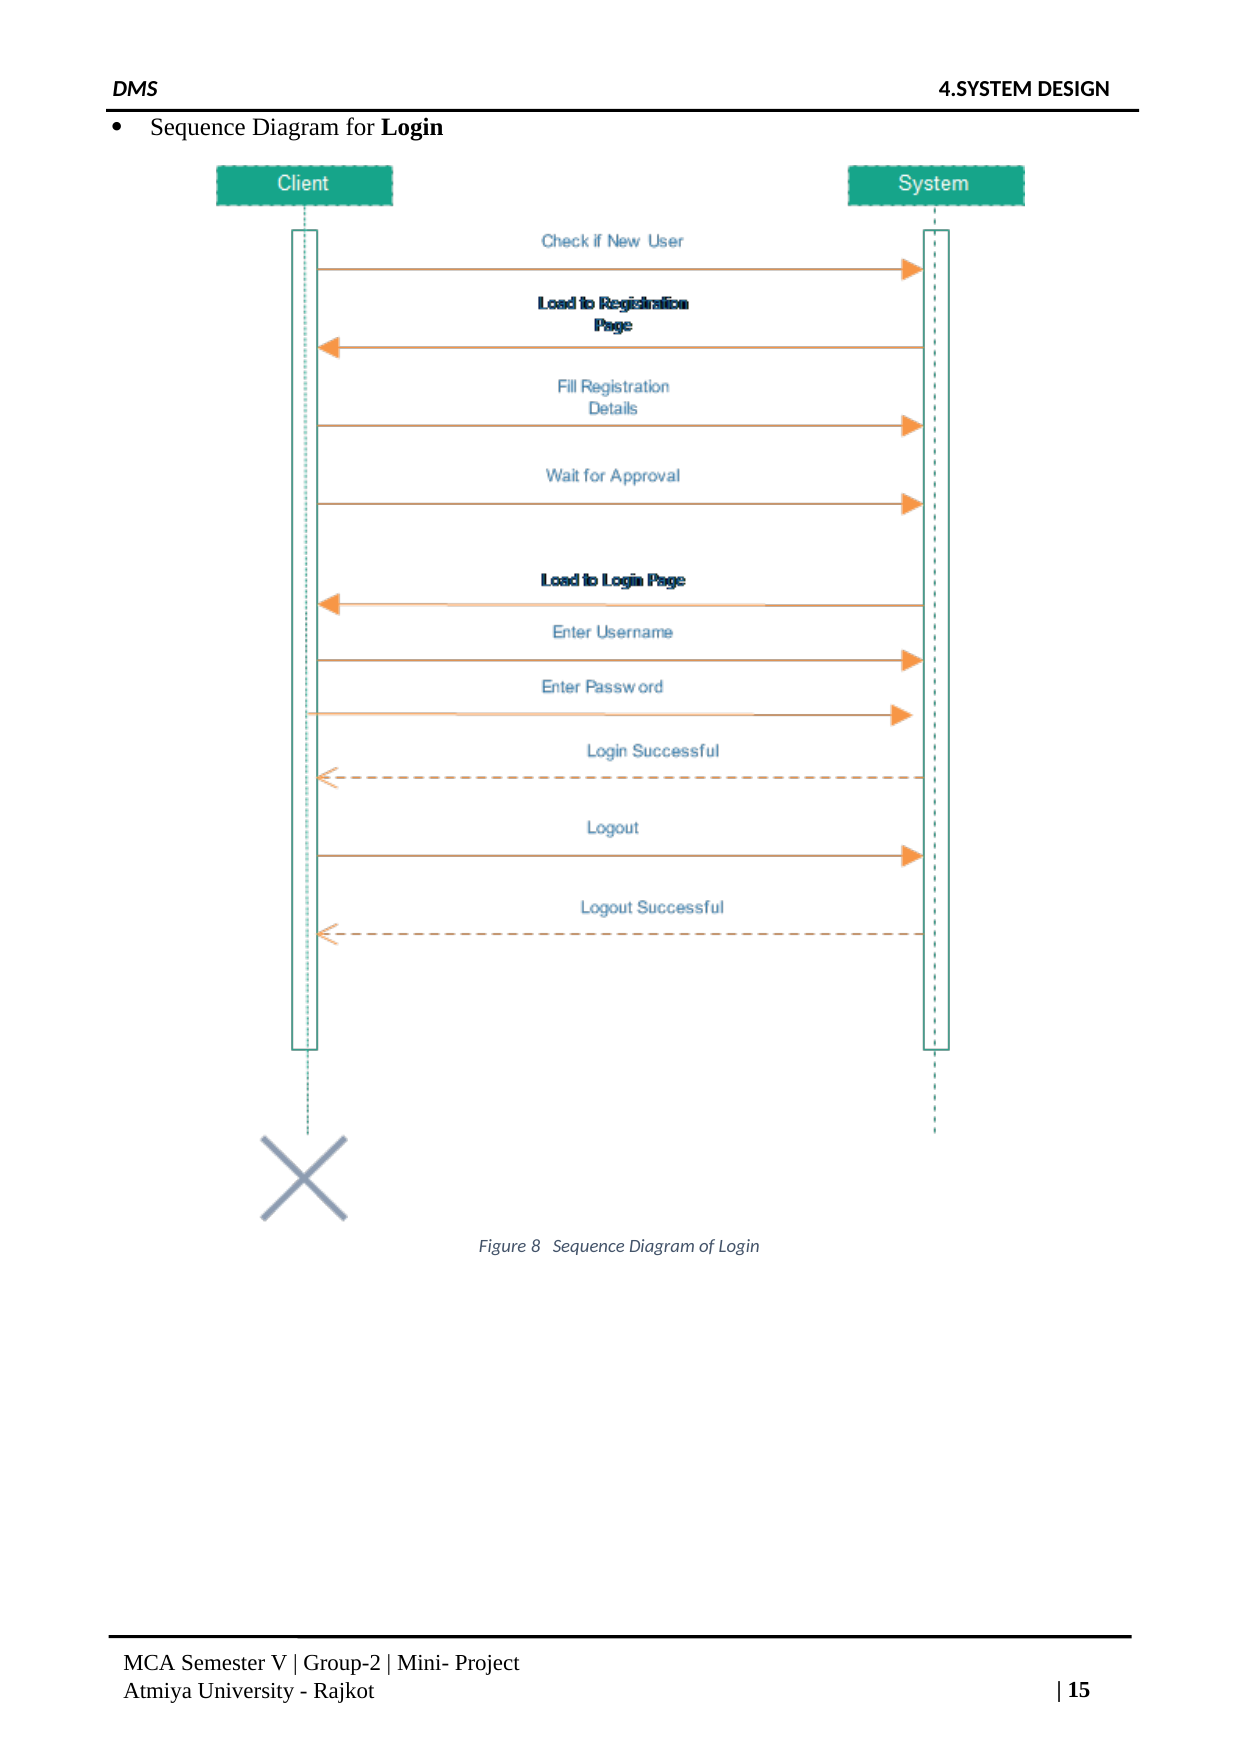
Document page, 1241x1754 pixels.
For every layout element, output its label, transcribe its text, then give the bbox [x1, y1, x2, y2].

list Sequence Diagram for Login [112, 112, 1128, 141]
picture [215, 164, 1025, 1226]
